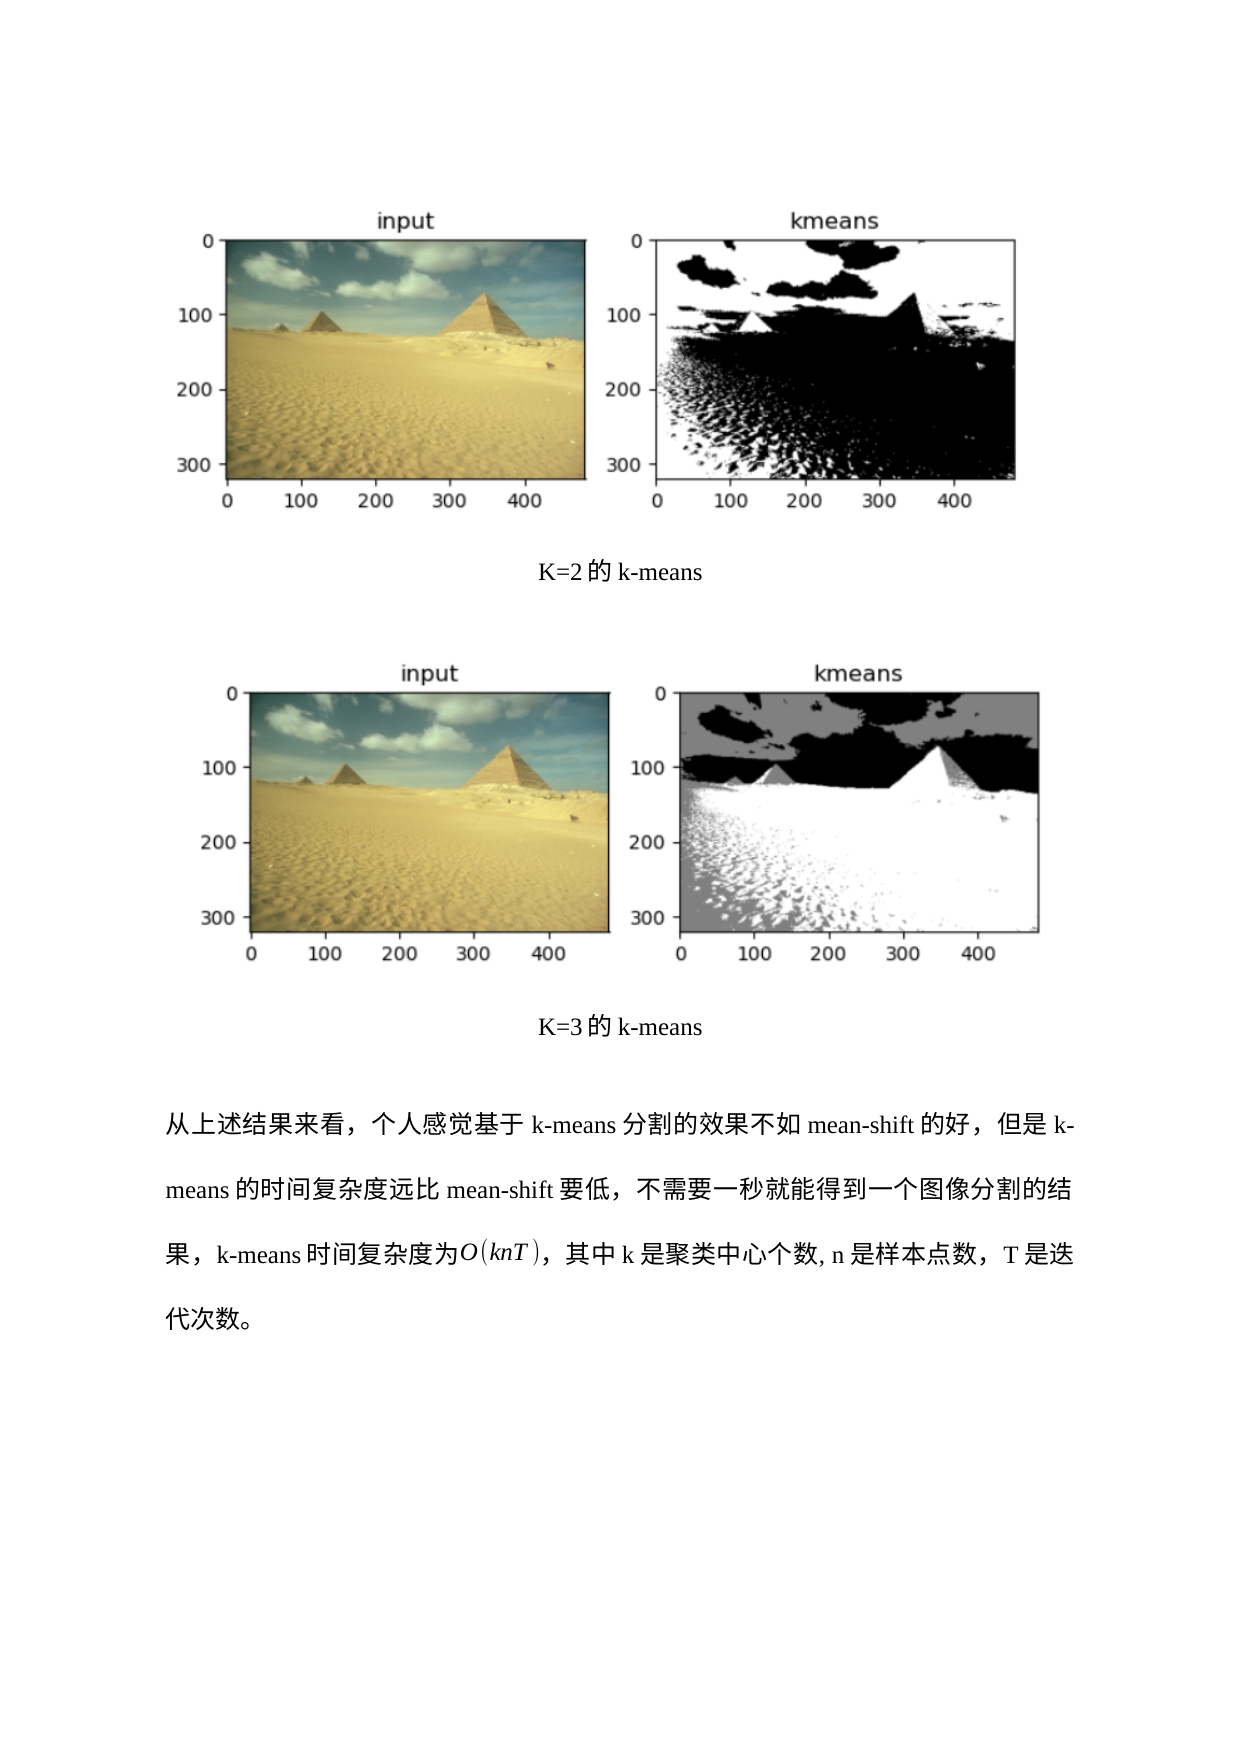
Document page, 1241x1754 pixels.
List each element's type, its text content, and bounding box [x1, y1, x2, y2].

text K=2的k-means [165, 537, 1075, 602]
text K=3的k-means [165, 992, 1075, 1057]
text 从上述结果来看，个人感觉基于k-means分割的效果不如mean-shift的好，但是k-means的时间复杂度远比mean-shift要低，不需要一秒就能得到一个图像分割的结果，k-means时间复杂度为，其中k是聚类中心个数, n是样本点数，T是迭代次数。 [165, 1090, 1075, 1350]
picture [184, 634, 1056, 984]
picture [165, 179, 1026, 531]
